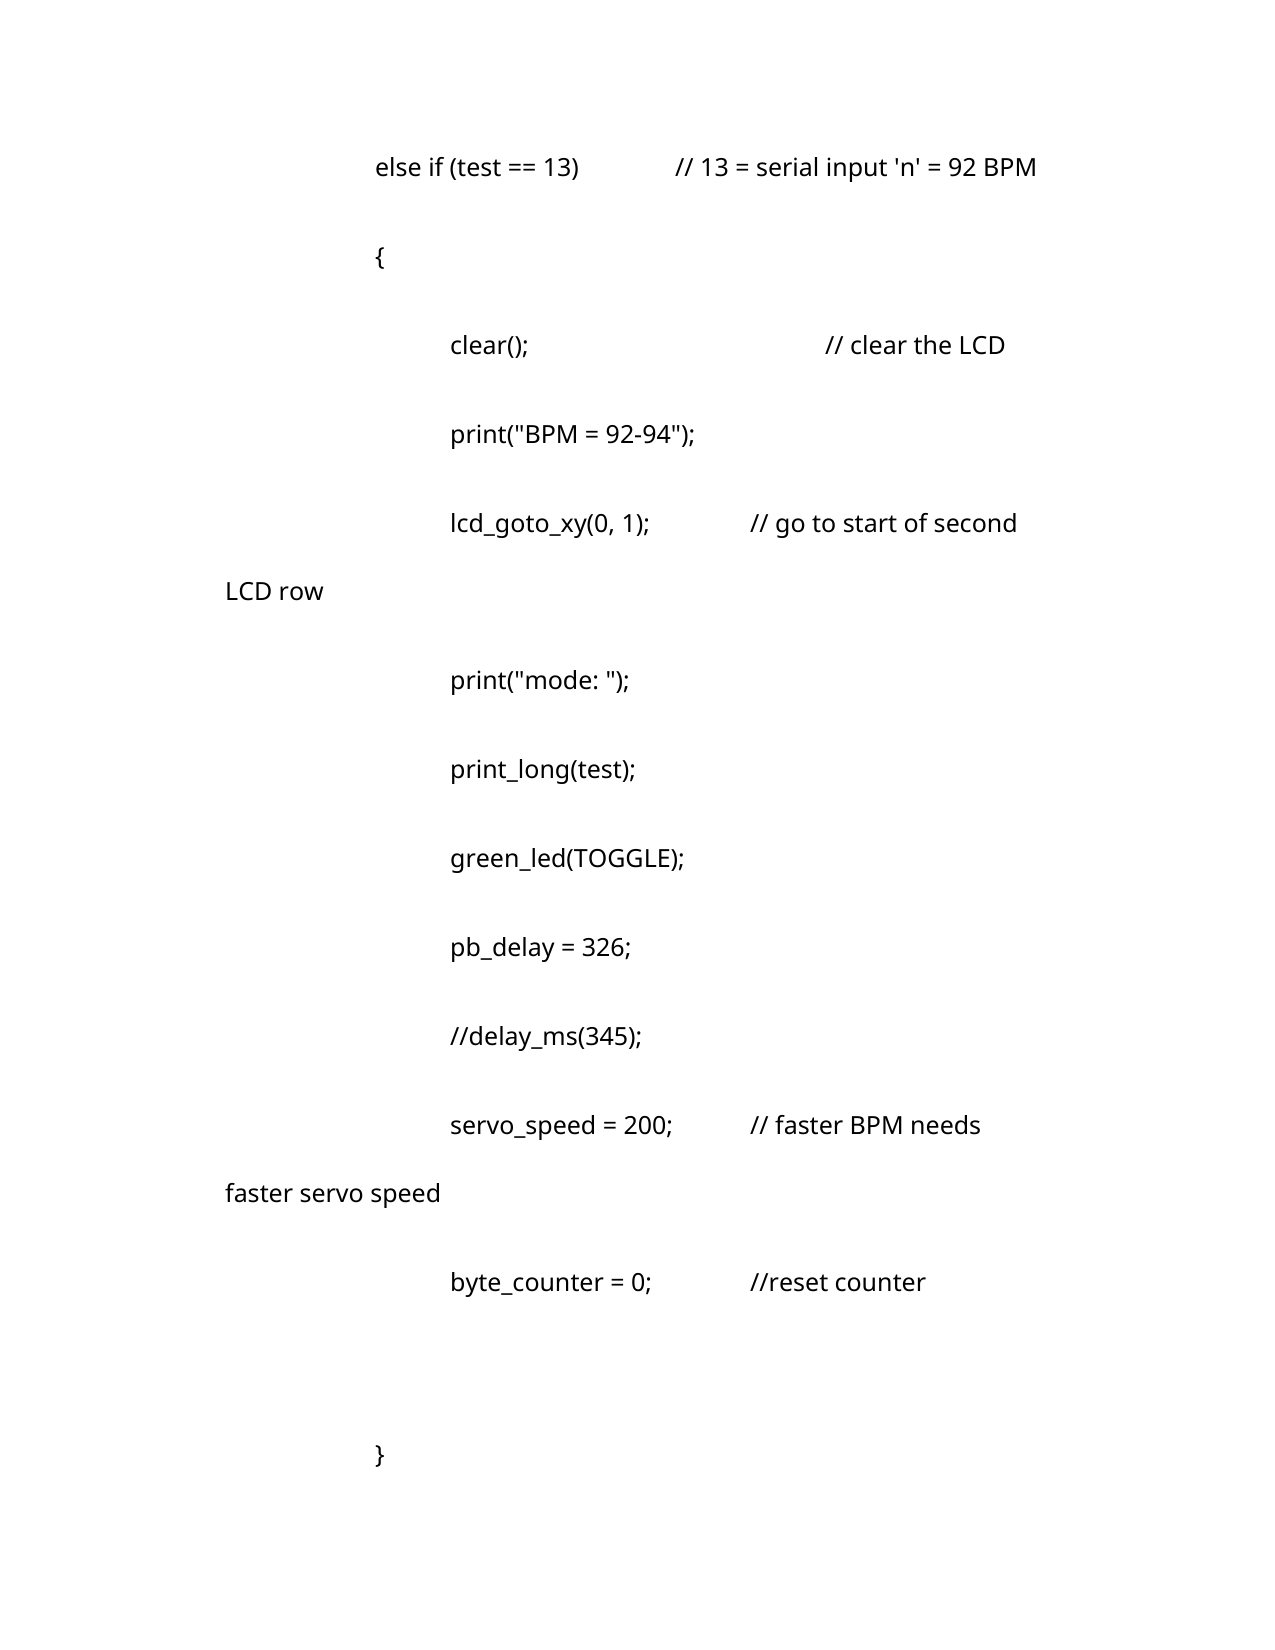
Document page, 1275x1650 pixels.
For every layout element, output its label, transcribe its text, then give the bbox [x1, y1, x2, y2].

text print_long(test); [225, 752, 1050, 786]
text } [225, 1437, 1050, 1471]
text pb_delay = 326; [225, 930, 1050, 964]
text clear(); // clear the LCD [225, 328, 1050, 362]
text print("BPM = 92-94"); [225, 417, 1050, 451]
text lcd_goto_xy(0, 1); // go to start of second LCD row [225, 506, 1050, 608]
text { [225, 239, 1050, 273]
text green_led(TOGGLE); [225, 841, 1050, 875]
text else if (test == 13) // 13 = serial input 'n' = 92 BPM [225, 150, 1050, 184]
text print("mode: "); [225, 663, 1050, 697]
text //delay_ms(345); [225, 1019, 1050, 1053]
text servo_speed = 200; // faster BPM needs faster servo speed [225, 1108, 1050, 1210]
text byte_counter = 0; //reset counter [225, 1265, 1050, 1299]
